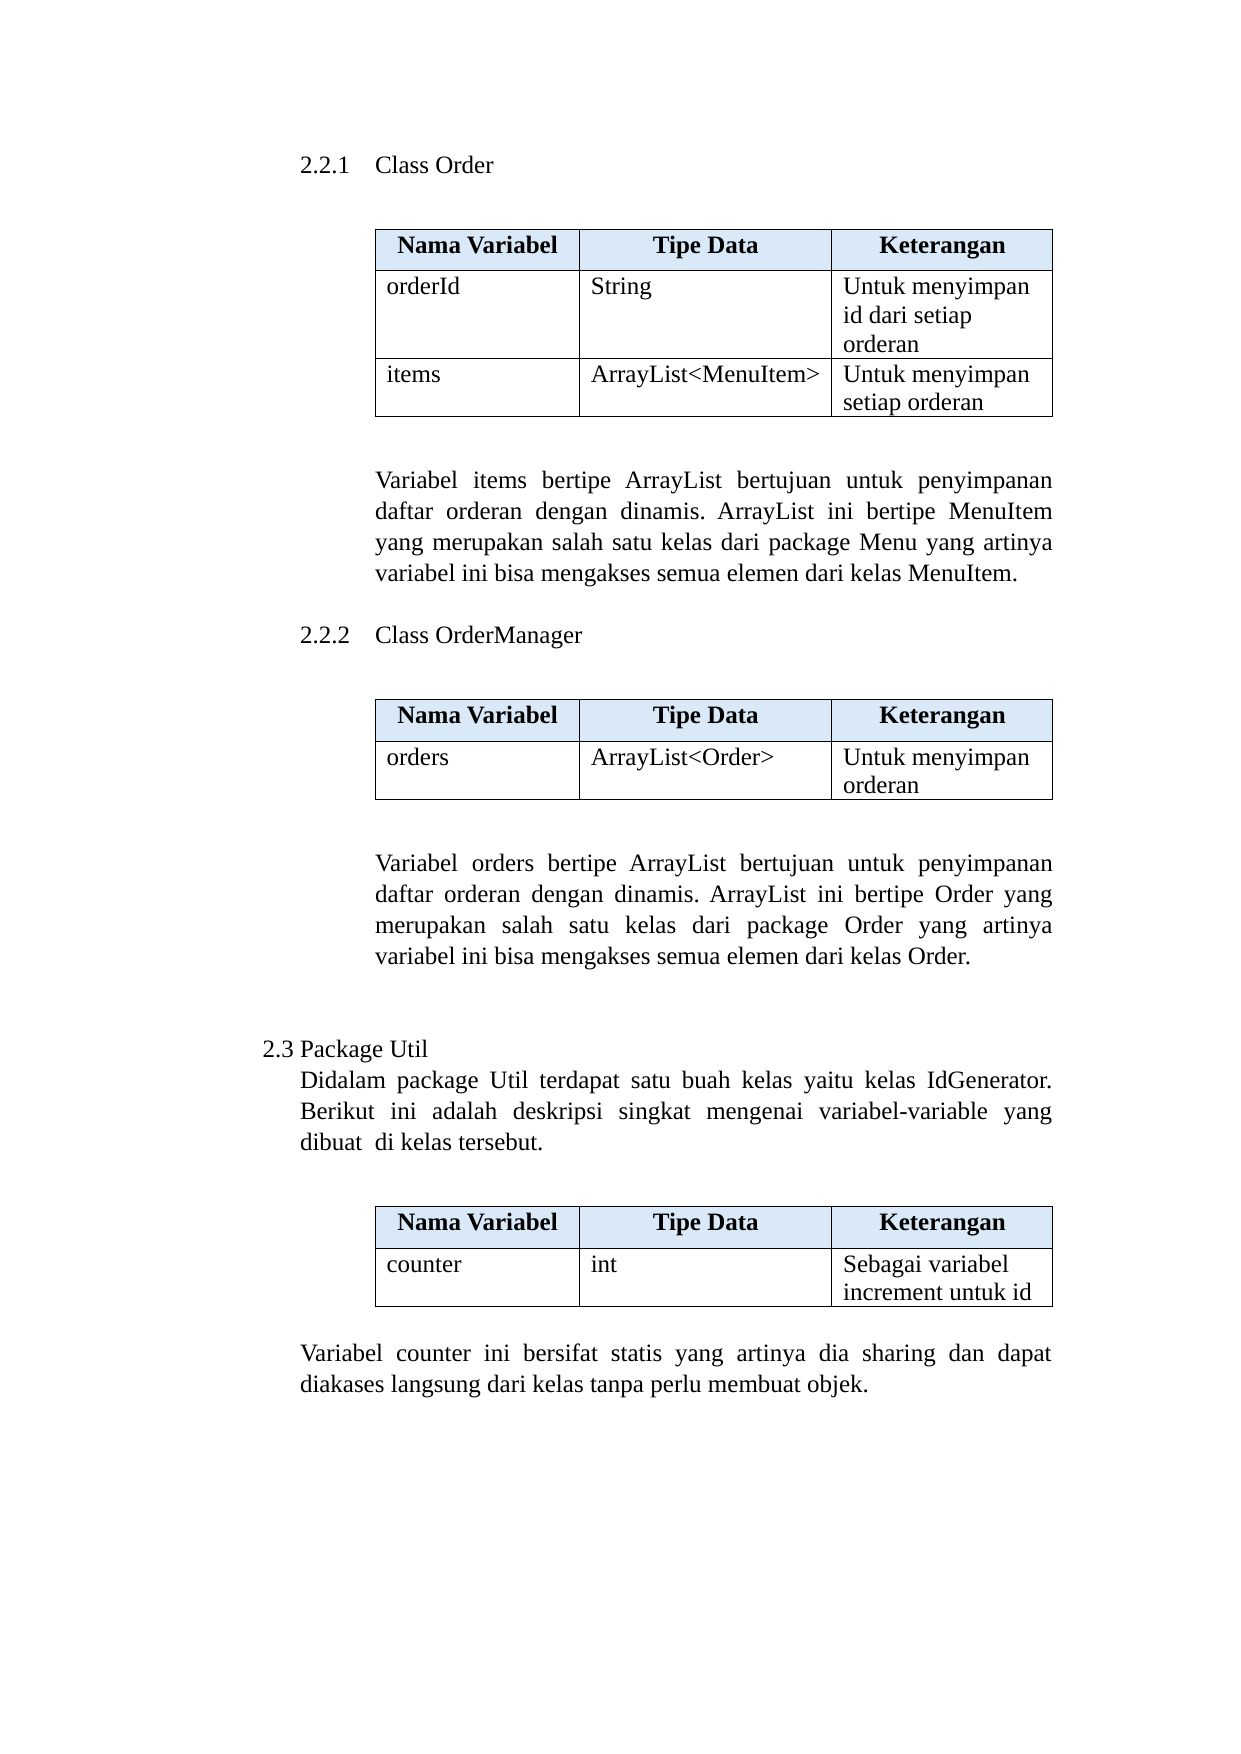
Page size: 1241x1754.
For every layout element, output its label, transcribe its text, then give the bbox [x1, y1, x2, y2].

table_cell ArrayList<MenuItem> [580, 359, 831, 416]
list Didalam package Util terdapat satu buah kelas yaitu kelas IdGenerator. Berikut ini adalah deskripsi singkat mengenai variabel-variable yang dibuat di kelas tersebut. [300, 1065, 1053, 1156]
table_header Tipe Data [580, 1207, 831, 1248]
list Class Order [300, 150, 1053, 179]
table_header Keterangan [832, 230, 1052, 270]
list Variabel items bertipe ArrayList bertujuan untuk penyimpanan daftar orderan dengan dinamis. ArrayList ini bertipe MenuItem yang merupakan salah satu kelas dari package Menu yang artinya variabel ini bisa mengakses semua elemen dari kelas MenuItem. [375, 465, 1053, 587]
table_cell items [376, 359, 579, 416]
table_cell Untuk menyimpan setiap orderan [832, 359, 1052, 416]
table_cell String [580, 271, 831, 358]
list Variabel orders bertipe ArrayList bertujuan untuk penyimpanan daftar orderan dengan dinamis. ArrayList ini bertipe Order yang merupakan salah satu kelas dari package Order yang artinya variabel ini bisa mengakses semua elemen dari kelas Order. [375, 848, 1053, 970]
table_header Keterangan [832, 700, 1052, 741]
list Package Util [262, 1034, 1053, 1063]
table_header Keterangan [832, 1207, 1052, 1248]
table_cell int [580, 1249, 831, 1306]
table_header Tipe Data [580, 700, 831, 741]
table_header Nama Variabel [376, 700, 579, 741]
table_header Nama Variabel [376, 1207, 579, 1248]
list Class OrderManager [300, 620, 1053, 649]
table_cell Untuk menyimpan orderan [832, 742, 1052, 799]
table_cell orderId [376, 271, 579, 358]
list Variabel counter ini bersifat statis yang artinya dia sharing dan dapat diakases langsung dari kelas tanpa perlu membuat objek. [300, 1338, 1053, 1398]
table_cell Untuk menyimpan id dari setiap orderan [832, 271, 1052, 358]
table_cell ArrayList<Order> [580, 742, 831, 799]
table_cell Sebagai variabel increment untuk id [832, 1249, 1052, 1306]
table_cell orders [376, 742, 579, 799]
table_header Tipe Data [580, 230, 831, 270]
table_cell counter [376, 1249, 579, 1306]
table_header Nama Variabel [376, 230, 579, 270]
